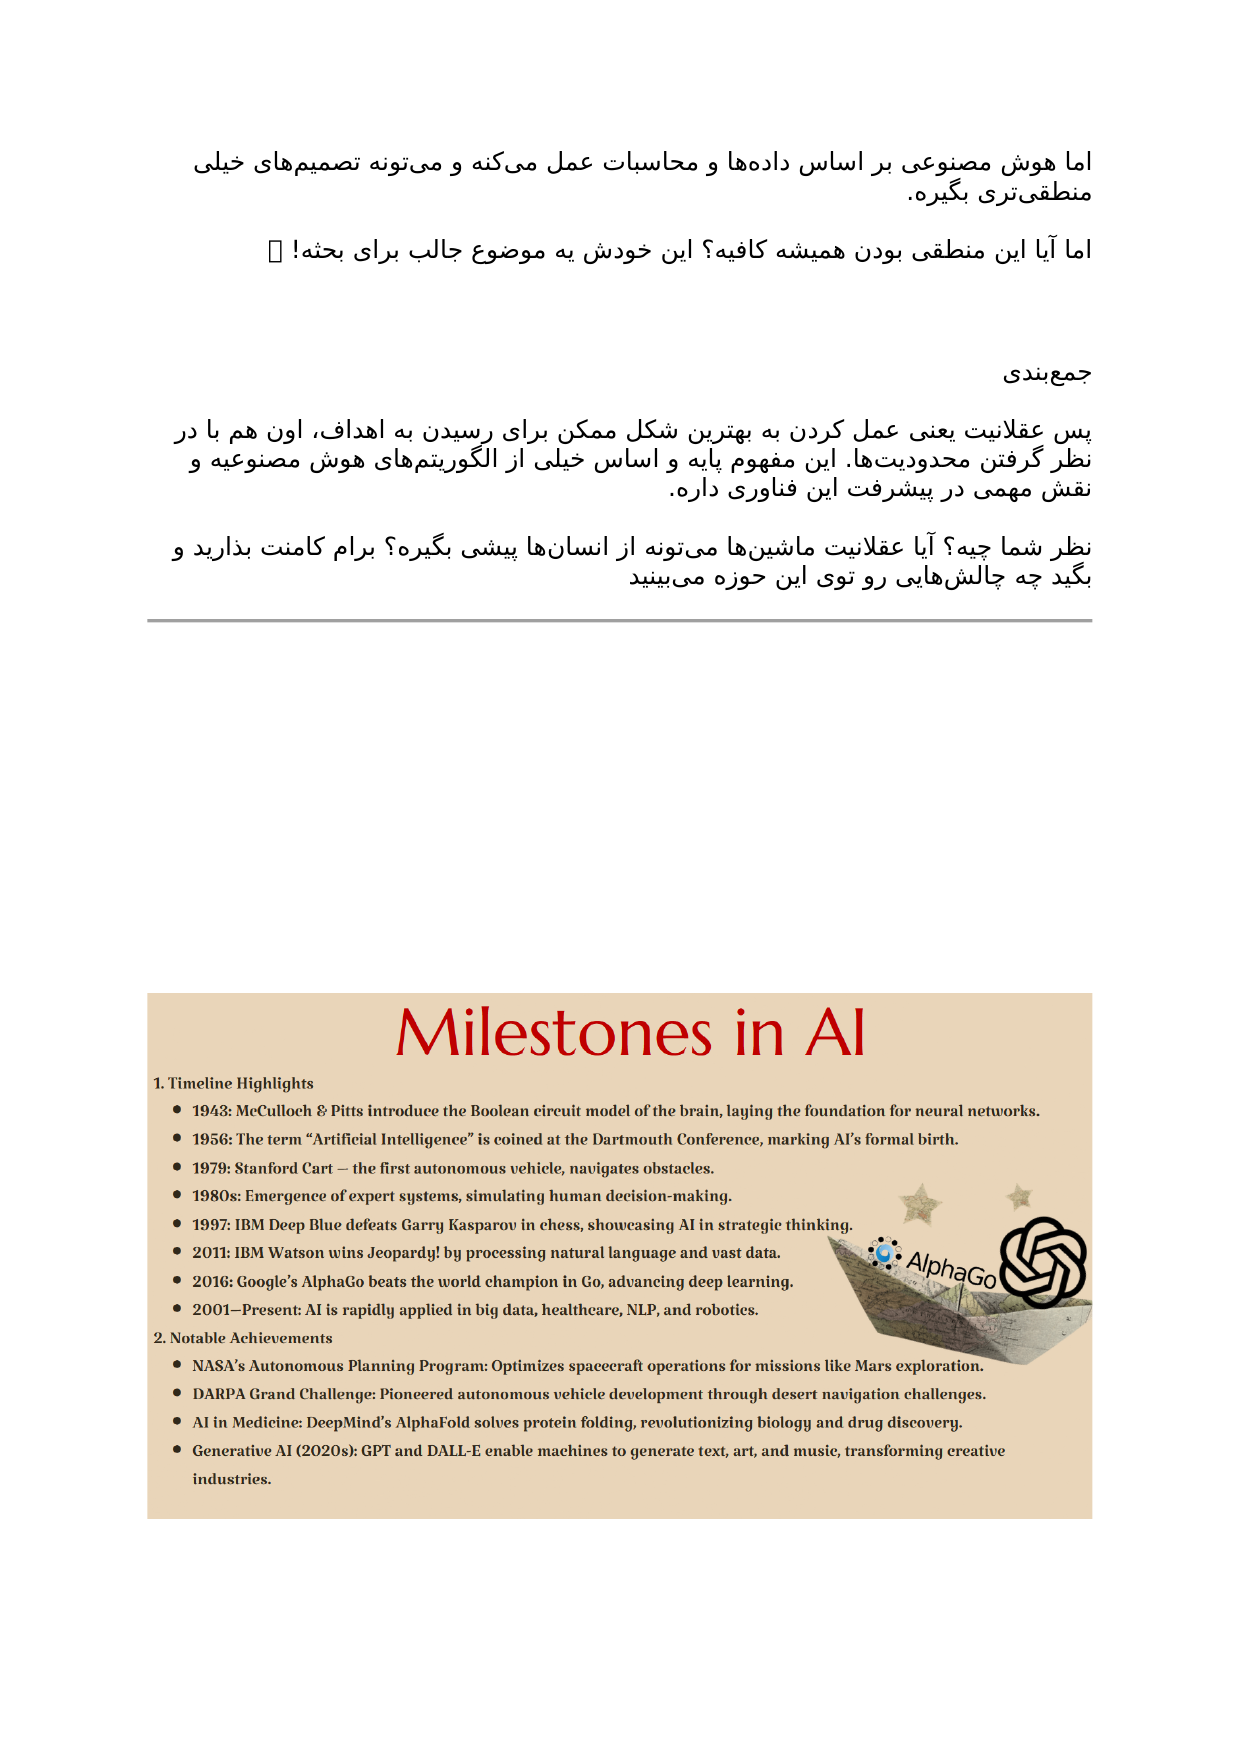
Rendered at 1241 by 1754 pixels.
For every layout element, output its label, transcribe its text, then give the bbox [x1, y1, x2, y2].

text پس عقلانیت یعنی عمل کردن به بهترین شکل ممکن برای رسیدن به اهداف، اون هم با در نظر گرفتن محدودیت‌ها. این مفهوم پایه و اساس خیلی از الگوریتم‌های هوش مصنوعیه و نقش مهمی در پیشرفت این فناوری داره. [148, 415, 1093, 502]
text نظر شما چیه؟ آیا عقلانیت ماشین‌ها می‌تونه از انسان‌ها پیشی بگیره؟ برام کامنت بذارید و بگید چه چالش‌هایی رو توی این حوزه می‌بینید [148, 532, 1093, 590]
text جمع‌بندی [148, 357, 1093, 386]
picture [147, 993, 1093, 1519]
text اما آیا این منطقی بودن همیشه کافیه؟ این خودش یه موضوع جالب برای بحثه! 🤔 [148, 235, 1093, 264]
text اما هوش مصنوعی بر اساس داده‌ها و محاسبات عمل می‌کنه و می‌تونه تصمیم‌های خیلی منطقی‌تری بگیره. [148, 148, 1093, 206]
